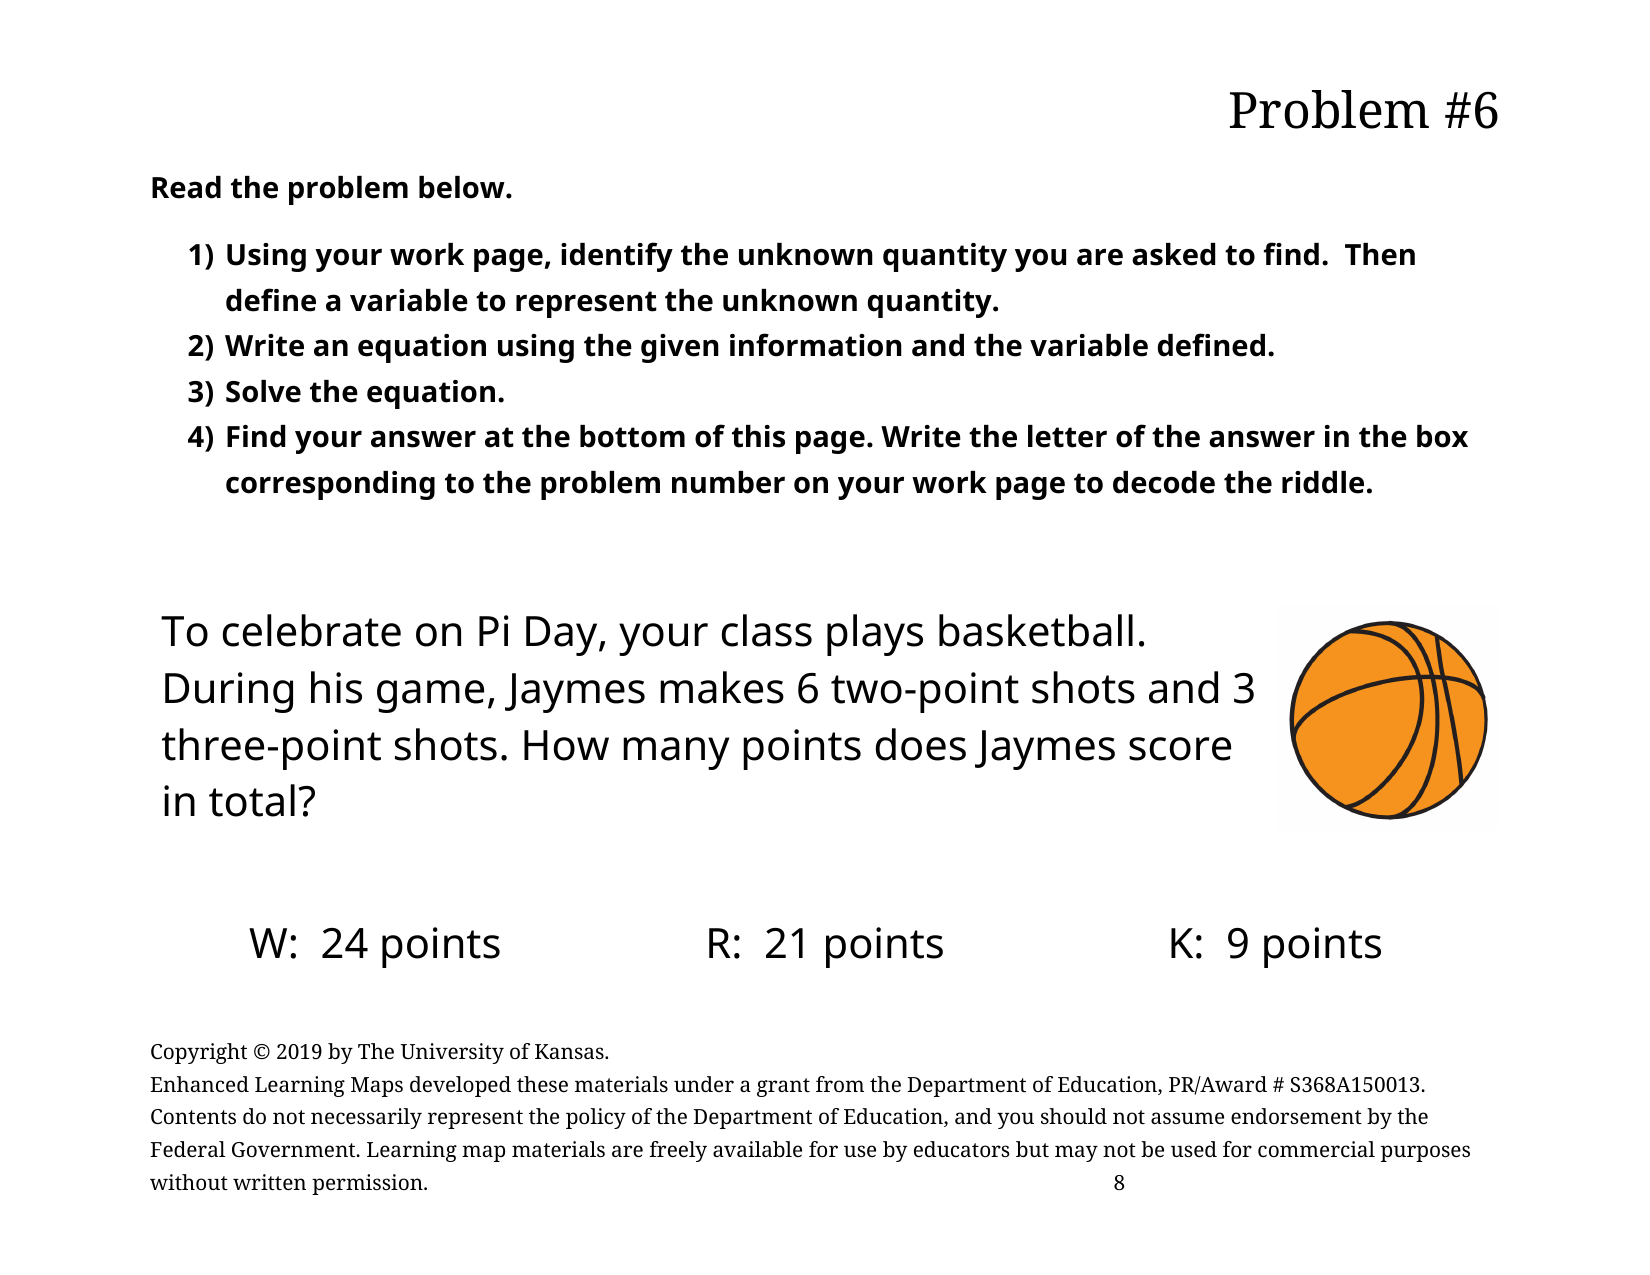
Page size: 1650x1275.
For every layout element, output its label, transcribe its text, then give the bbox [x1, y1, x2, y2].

table_cell R: 21 points [600, 914, 1050, 995]
picture [1275, 605, 1498, 828]
list Using your work page, identify the unknown quantity you are asked to find. Then define a variable to represent the unknown quantity. [187, 234, 1500, 319]
table_cell W: 24 points [150, 914, 600, 995]
table_cell K: 9 points [1050, 914, 1500, 995]
table_header To celebrate on Pi Day, your class plays basketball. During his game, Jaymes makes 6 two-point shots and 3 three-point shots. How many points does Jaymes score in total? [150, 602, 1500, 914]
list Write an equation using the given information and the variable defined. [187, 326, 1500, 365]
list Solve the equation. [187, 371, 1500, 411]
list Find your answer at the bottom of this page. Write the letter of the answer in the box corresponding to the problem number on your work page to decode the riddle. [187, 417, 1500, 502]
text Read the problem below. [150, 168, 1500, 207]
